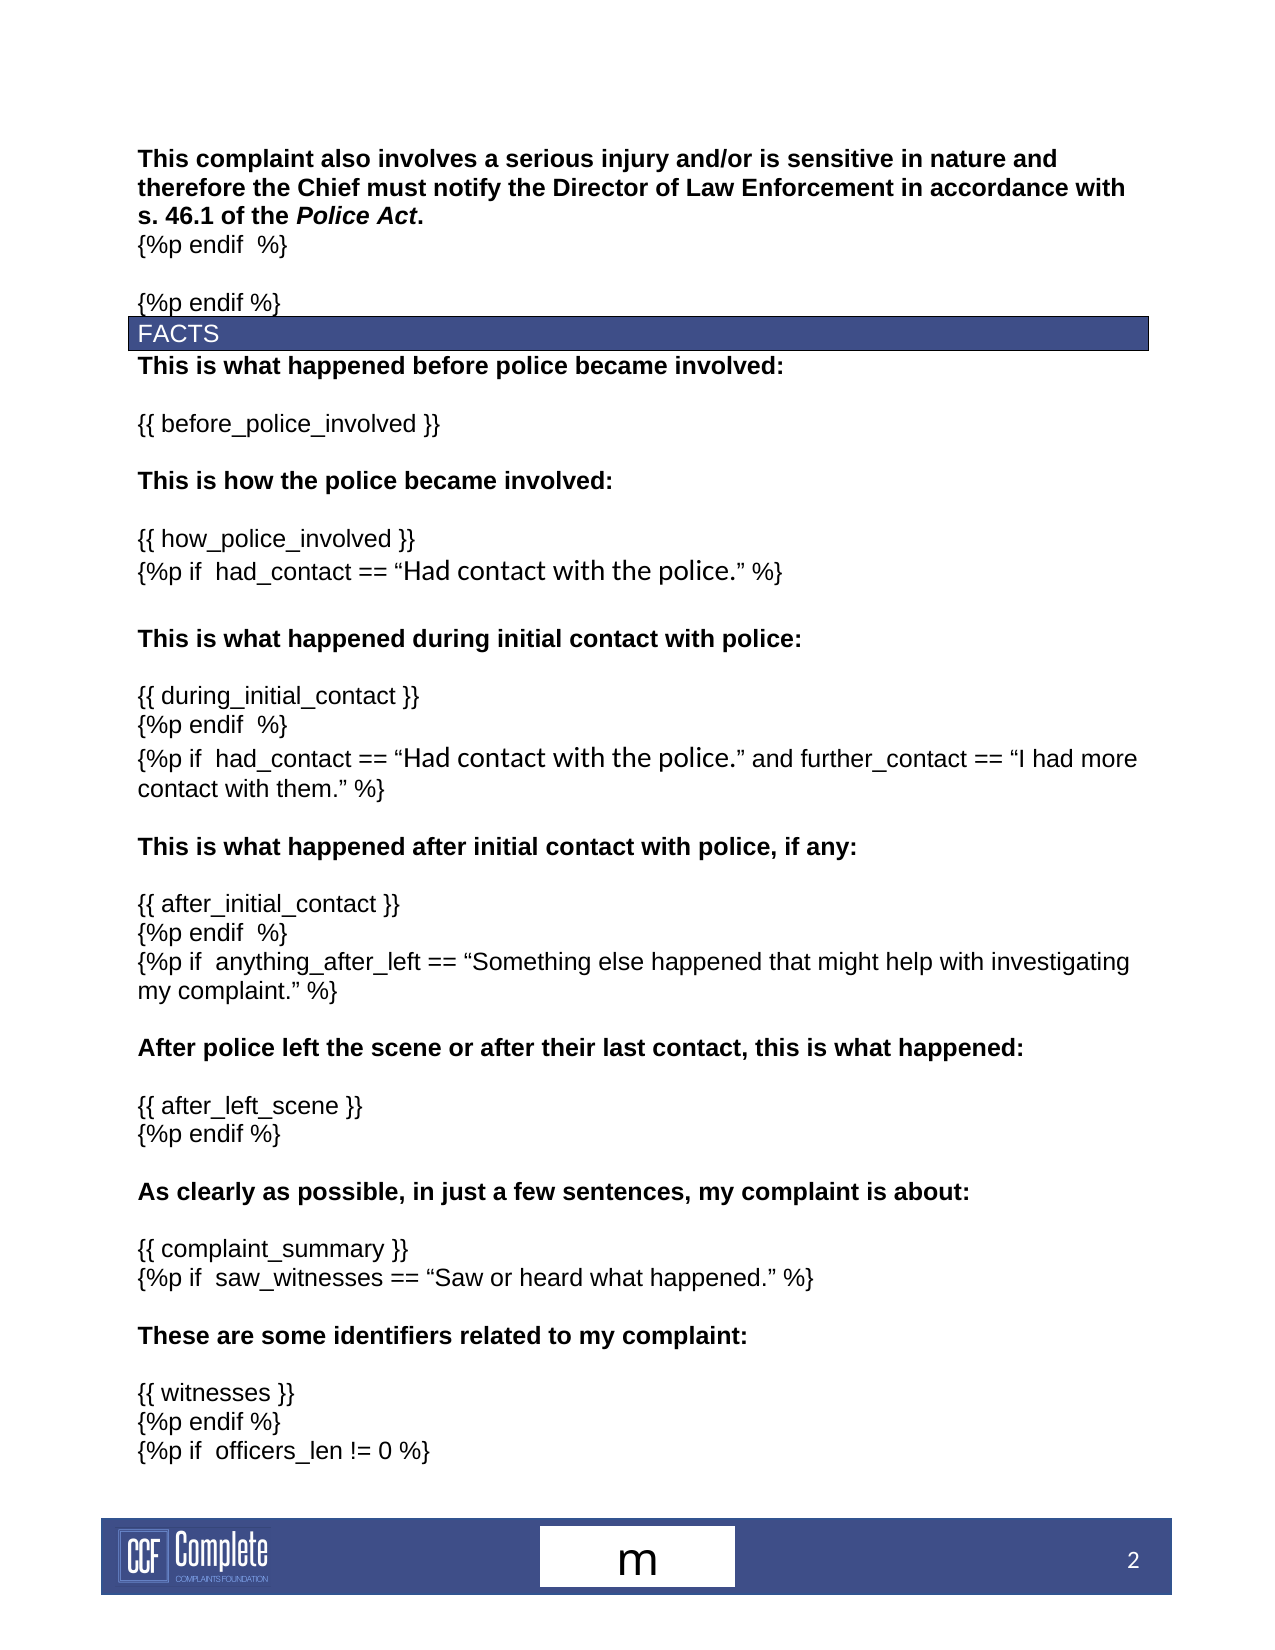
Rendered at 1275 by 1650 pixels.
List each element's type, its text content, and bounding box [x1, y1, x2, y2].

picture [115, 1526, 271, 1587]
text {%p if anything_after_left == “Something else happened that might help with investigating my complaint.” %} [137, 947, 1139, 1004]
text {%p if had_contact == “Had contact with the police.” and further_contact == “I had more contact with them.” %} [137, 739, 1139, 803]
text {{ during_initial_contact }} [137, 681, 1139, 710]
text {{ witnesses }} [137, 1378, 1139, 1407]
text This is what happened during initial contact with police: [137, 624, 1139, 652]
text {%p endif %} [137, 230, 1139, 259]
text {%p if officers_len != 0 %} [137, 1436, 1139, 1464]
text This is how the police became involved: [137, 466, 1139, 495]
text This is what happened after initial contact with police, if any: [137, 832, 1139, 861]
text After police left the scene or after their last contact, this is what happened: [137, 1033, 1139, 1062]
text {%p endif %} [137, 710, 1139, 739]
text {{ after_initial_contact }} [137, 889, 1139, 918]
text As clearly as possible, in just a few sentences, my complaint is about: [137, 1177, 1139, 1206]
text {{ before_police_involved }} [137, 409, 1139, 437]
text This complaint also involves a serious injury and/or is sensitive in nature and therefore the Chief must notify the Director of Law Enforcement in accordance with s. 46.1 of the Police Act. [137, 144, 1139, 230]
text {%p endif %} [137, 1119, 1139, 1148]
text {%p endif %} [137, 287, 1139, 316]
text This is what happened before police became involved: [137, 351, 1139, 380]
text {%p endif %} [137, 918, 1139, 947]
text {%p if saw_witnesses == “Saw or heard what happened.” %} [137, 1263, 1139, 1292]
text {{ after_left_scene }} [137, 1091, 1139, 1119]
text {{ how_police_involved }} [137, 524, 1139, 552]
text FACTS [129, 317, 1148, 350]
text {%p if had_contact == “Had contact with the police.” %} [137, 552, 1139, 588]
text {%p endif %} [137, 1407, 1139, 1436]
text {{ complaint_summary }} [137, 1234, 1139, 1263]
text These are some identifiers related to my complaint: [137, 1321, 1139, 1349]
